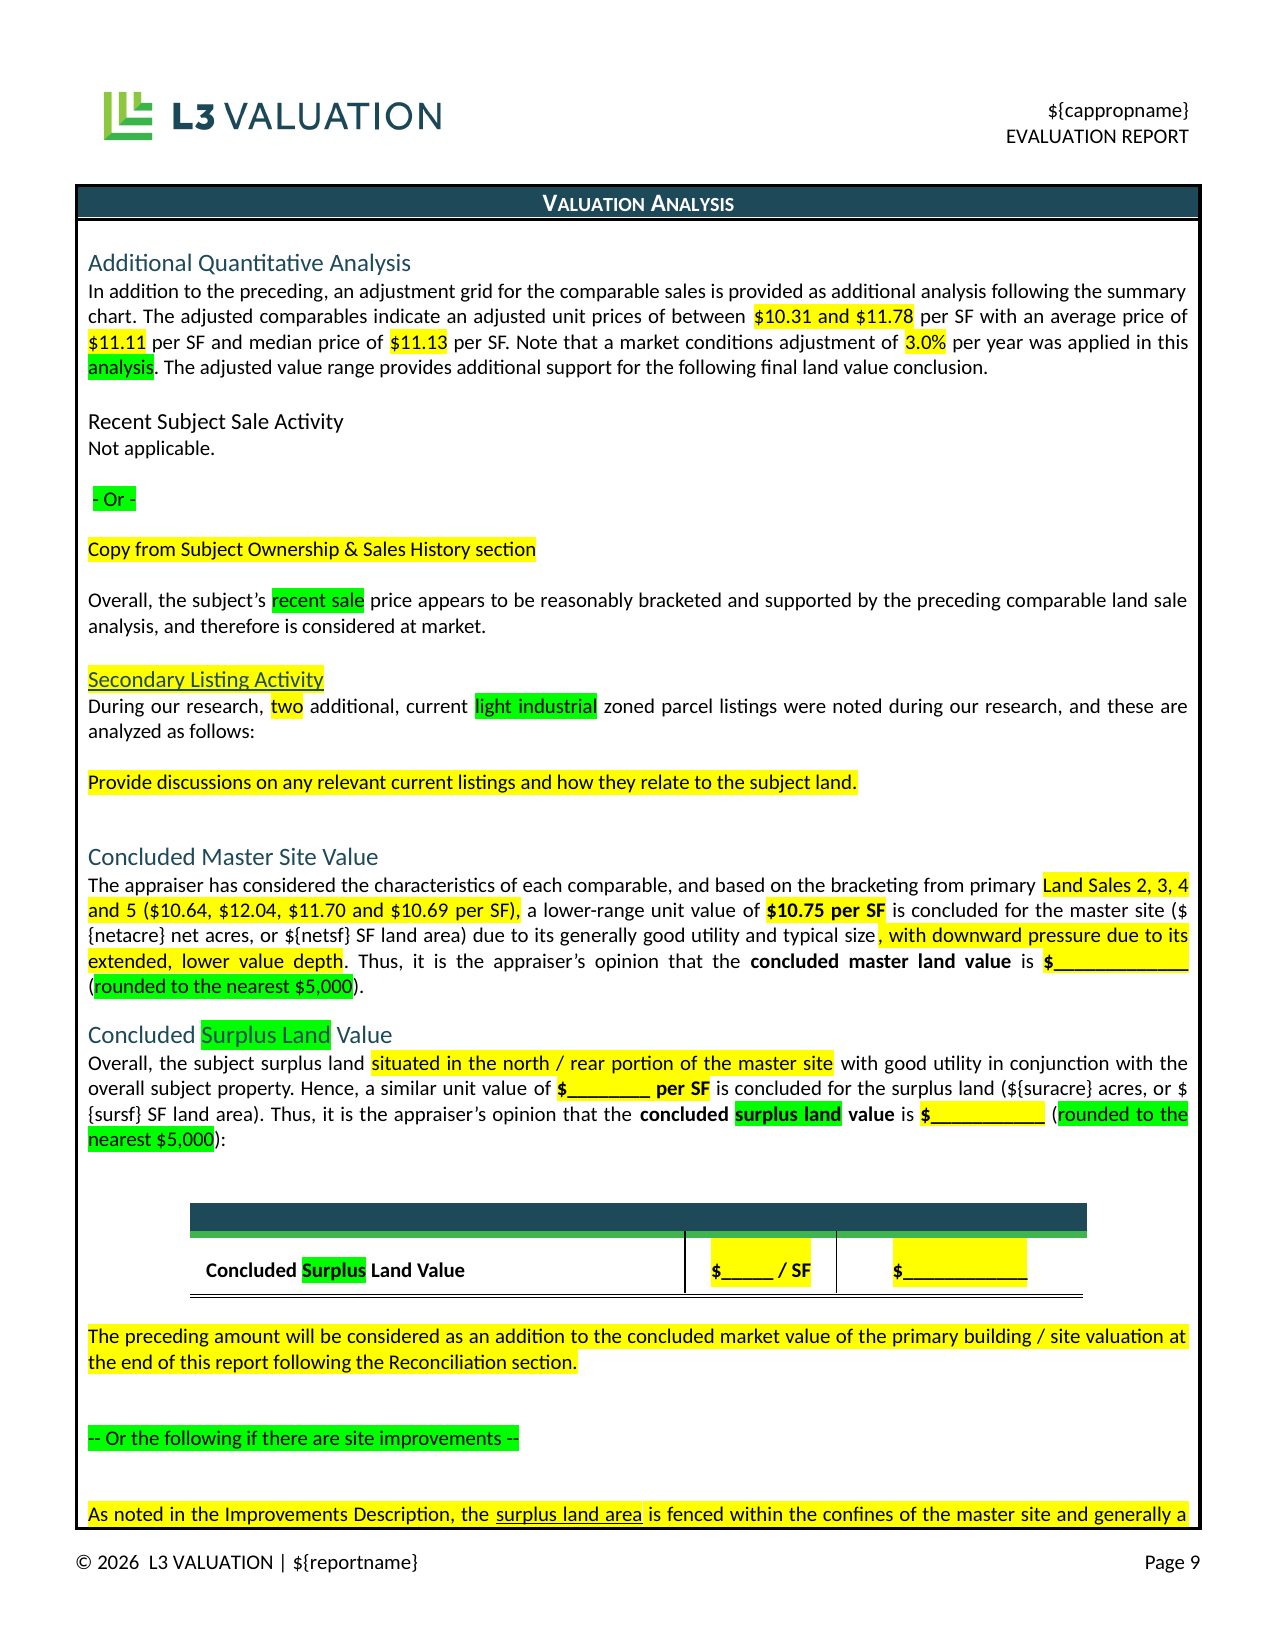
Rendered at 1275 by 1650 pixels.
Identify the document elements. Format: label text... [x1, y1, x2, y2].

picture [88, 75, 455, 156]
table_header Valuation Analysis [78, 187, 1198, 217]
